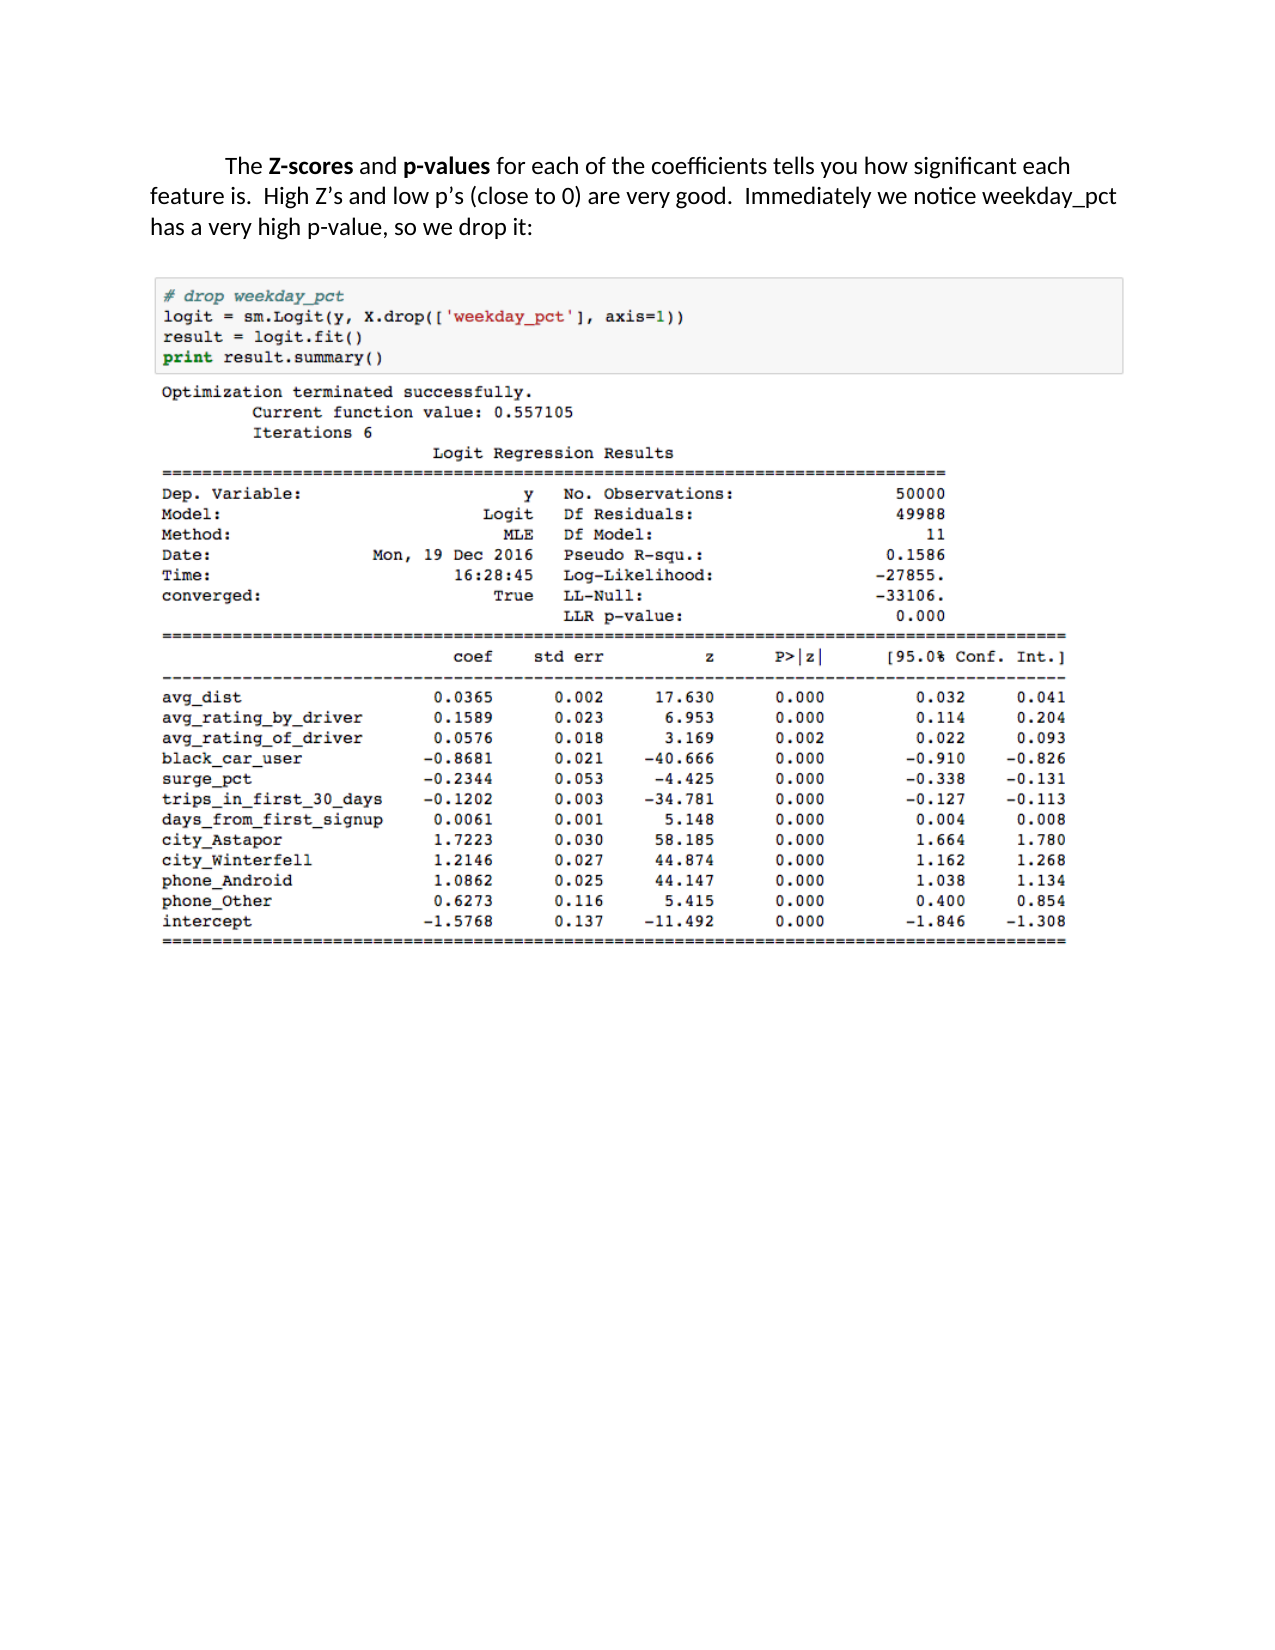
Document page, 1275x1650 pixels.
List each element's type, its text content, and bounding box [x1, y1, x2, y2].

text The Z-scores and p-values for each of the coefficients tells you how significant each feature is. High Z’s and low p’s (close to 0) are very good. Immediately we notice weekday_pct has a very high p-value, so we drop it: [150, 150, 1125, 242]
picture [150, 275, 1125, 954]
